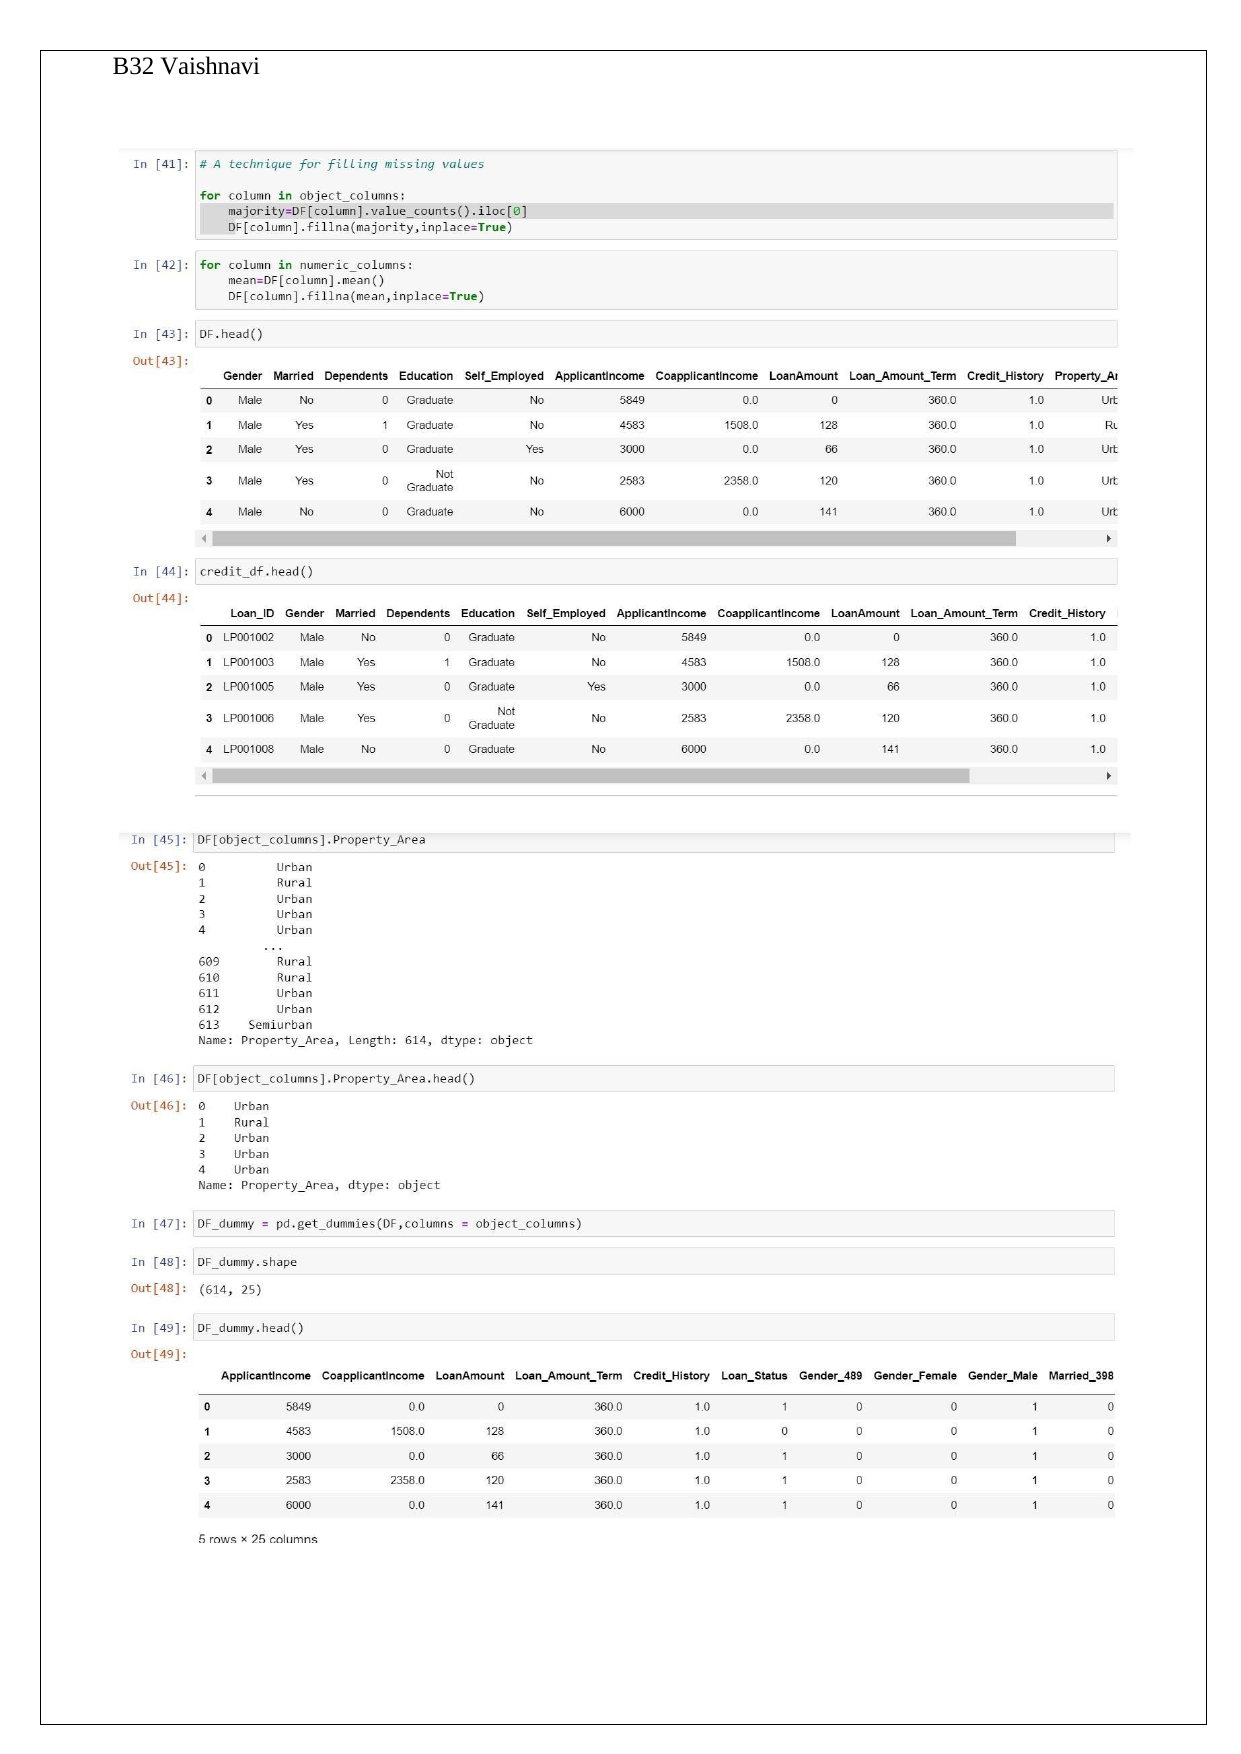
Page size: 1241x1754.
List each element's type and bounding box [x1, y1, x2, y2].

picture [118, 148, 1134, 797]
picture [118, 830, 1131, 1543]
